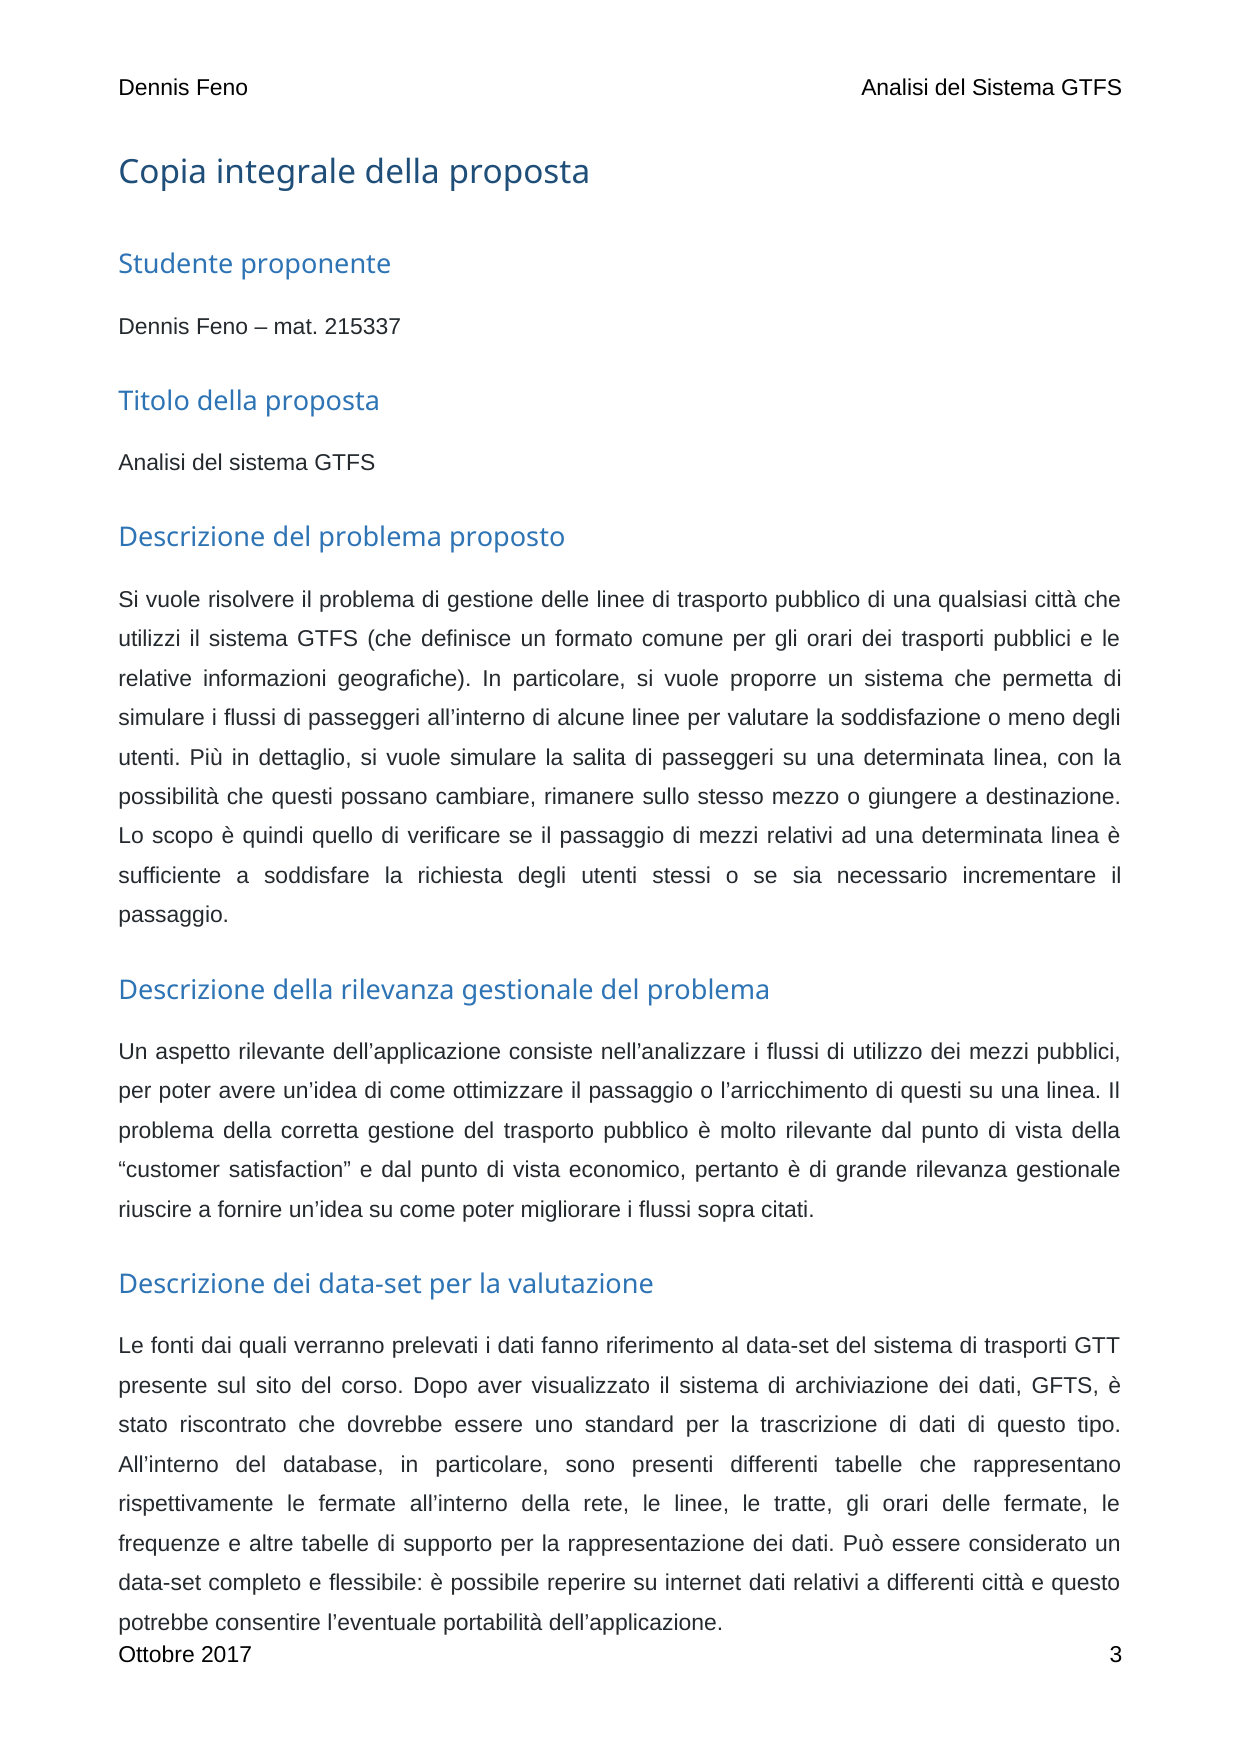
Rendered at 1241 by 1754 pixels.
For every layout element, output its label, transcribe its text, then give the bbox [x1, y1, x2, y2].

subtitle Titolo della proposta [118, 381, 1122, 418]
subtitle Studente proponente [118, 245, 1122, 282]
text Analisi del sistema GTFS [118, 449, 1122, 476]
subtitle Descrizione del problema proposto [118, 518, 1122, 555]
text Un aspetto rilevante dell’applicazione consiste nell’analizzare i flussi di utilizzo dei mezzi pubblici, per poter avere un’idea di come ottimizzare il passaggio o l’arricchimento di questi su una linea. Il problema della corretta gestione del trasporto pubblico è molto rilevante dal punto di vista della “customer satisfaction” e dal punto di vista economico, pertanto è di grande rilevanza gestionale riuscire a fornire un’idea su come poter migliorare i flussi sopra citati. [118, 1038, 1122, 1222]
text Si vuole risolvere il problema di gestione delle linee di trasporto pubblico di una qualsiasi città che utilizzi il sistema GTFS (che definisce un formato comune per gli orari dei trasporti pubblici e le relative informazioni geografiche). In particolare, si vuole proporre un sistema che permetta di simulare i flussi di passeggeri all’interno di alcune linee per valutare la soddisfazione o meno degli utenti. Più in dettaglio, si vuole simulare la salita di passeggeri su una determinata linea, con la possibilità che questi possano cambiare, rimanere sullo stesso mezzo o giungere a destinazione. Lo scopo è quindi quello di verificare se il passaggio di mezzi relativi ad una determinata linea è sufficiente a soddisfare la richiesta degli utenti stessi o se sia necessario incrementare il passaggio. [118, 586, 1122, 928]
subtitle Descrizione dei data-set per la valutazione [118, 1264, 1122, 1301]
text Dennis Feno – mat. 215337 [118, 313, 1122, 339]
subtitle Descrizione della rilevanza gestionale del problema [118, 970, 1122, 1007]
text Copia integrale della proposta [118, 148, 1122, 193]
text Le fonti dai quali verranno prelevati i dati fanno riferimento al data-set del sistema di trasporti GTT presente sul sito del corso. Dopo aver visualizzato il sistema di archiviazione dei dati, GFTS, è stato riscontrato che dovrebbe essere uno standard per la trascrizione di dati di questo tipo. All’interno del database, in particolare, sono presenti differenti tabelle che rappresentano rispettivamente le fermate all’interno della rete, le linee, le tratte, gli orari delle fermate, le frequenze e altre tabelle di supporto per la rappresentazione dei dati. Può essere considerato un data-set completo e flessibile: è possibile reperire su internet dati relativi a differenti città e questo potrebbe consentire l’eventuale portabilità dell’applicazione. [118, 1332, 1122, 1635]
